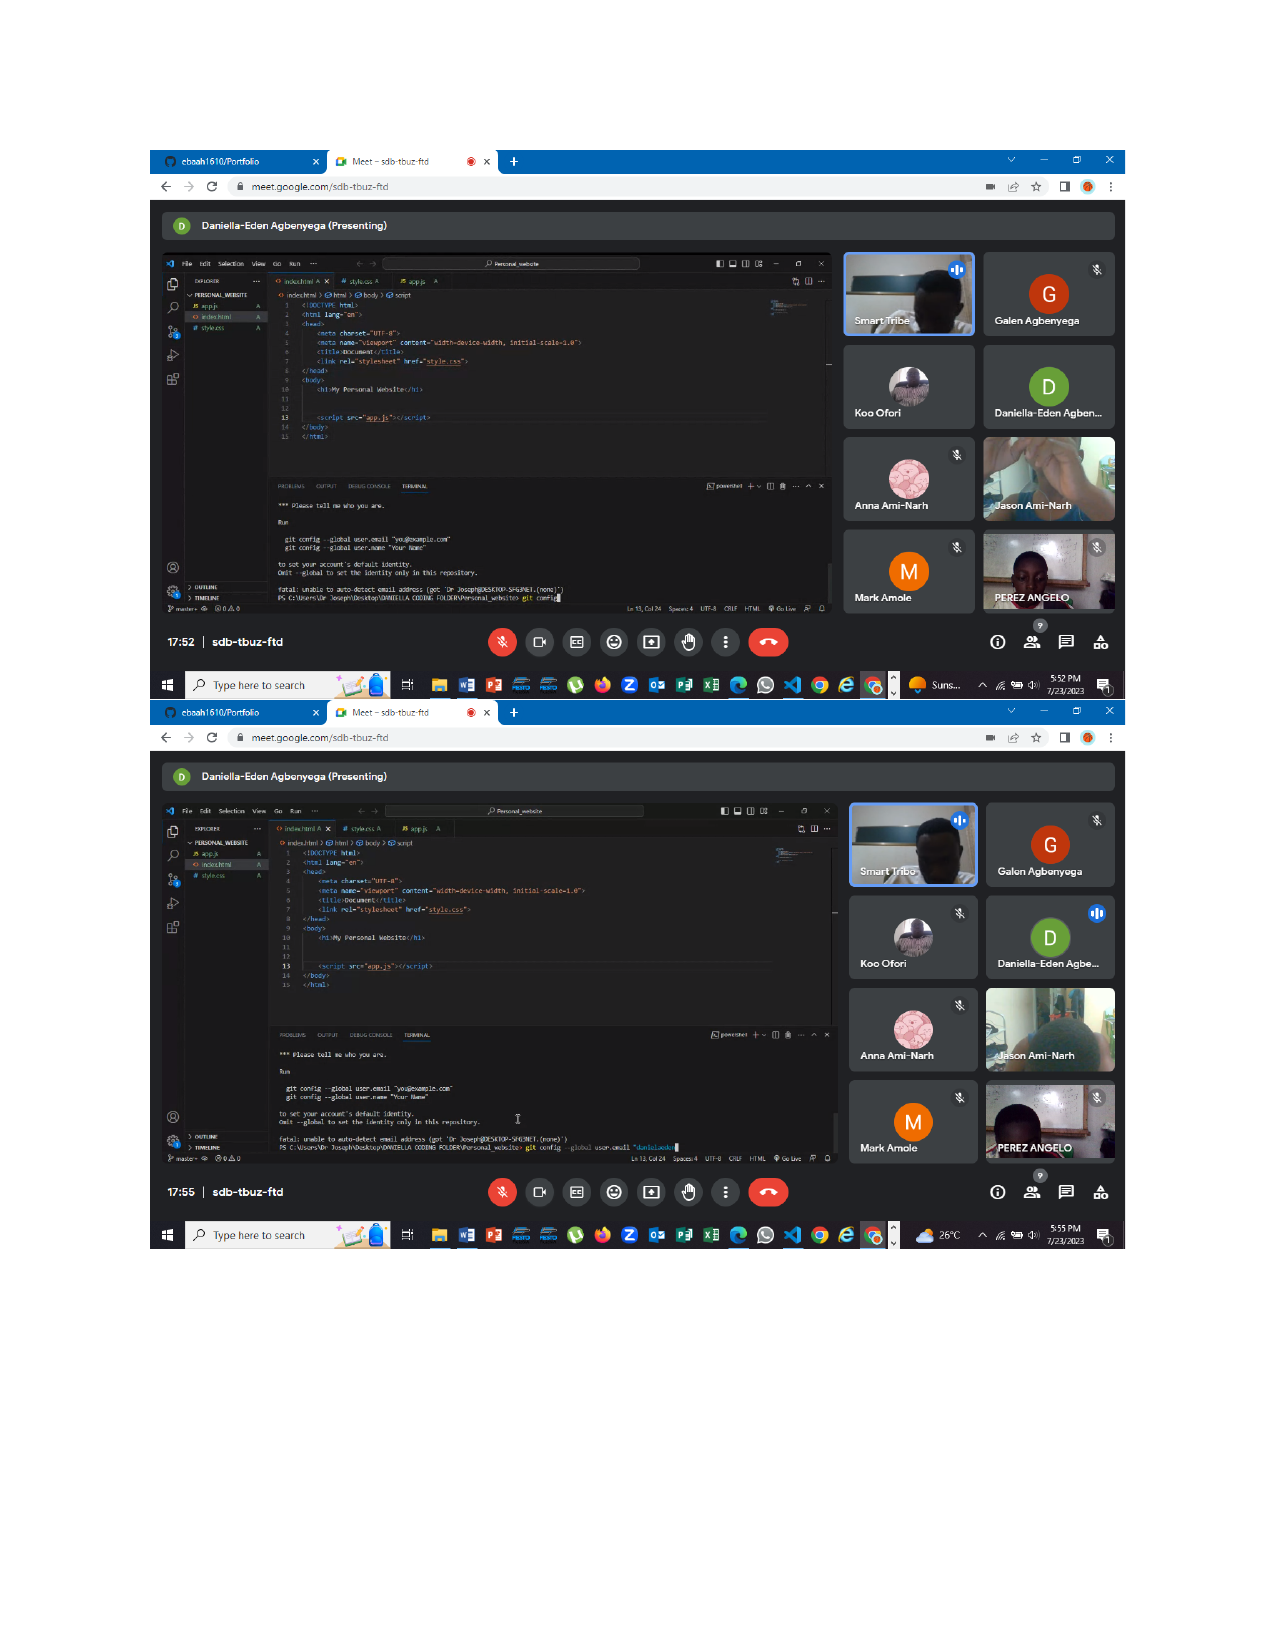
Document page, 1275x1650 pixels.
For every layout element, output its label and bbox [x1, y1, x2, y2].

picture [150, 700, 1125, 1249]
picture [150, 150, 1125, 699]
